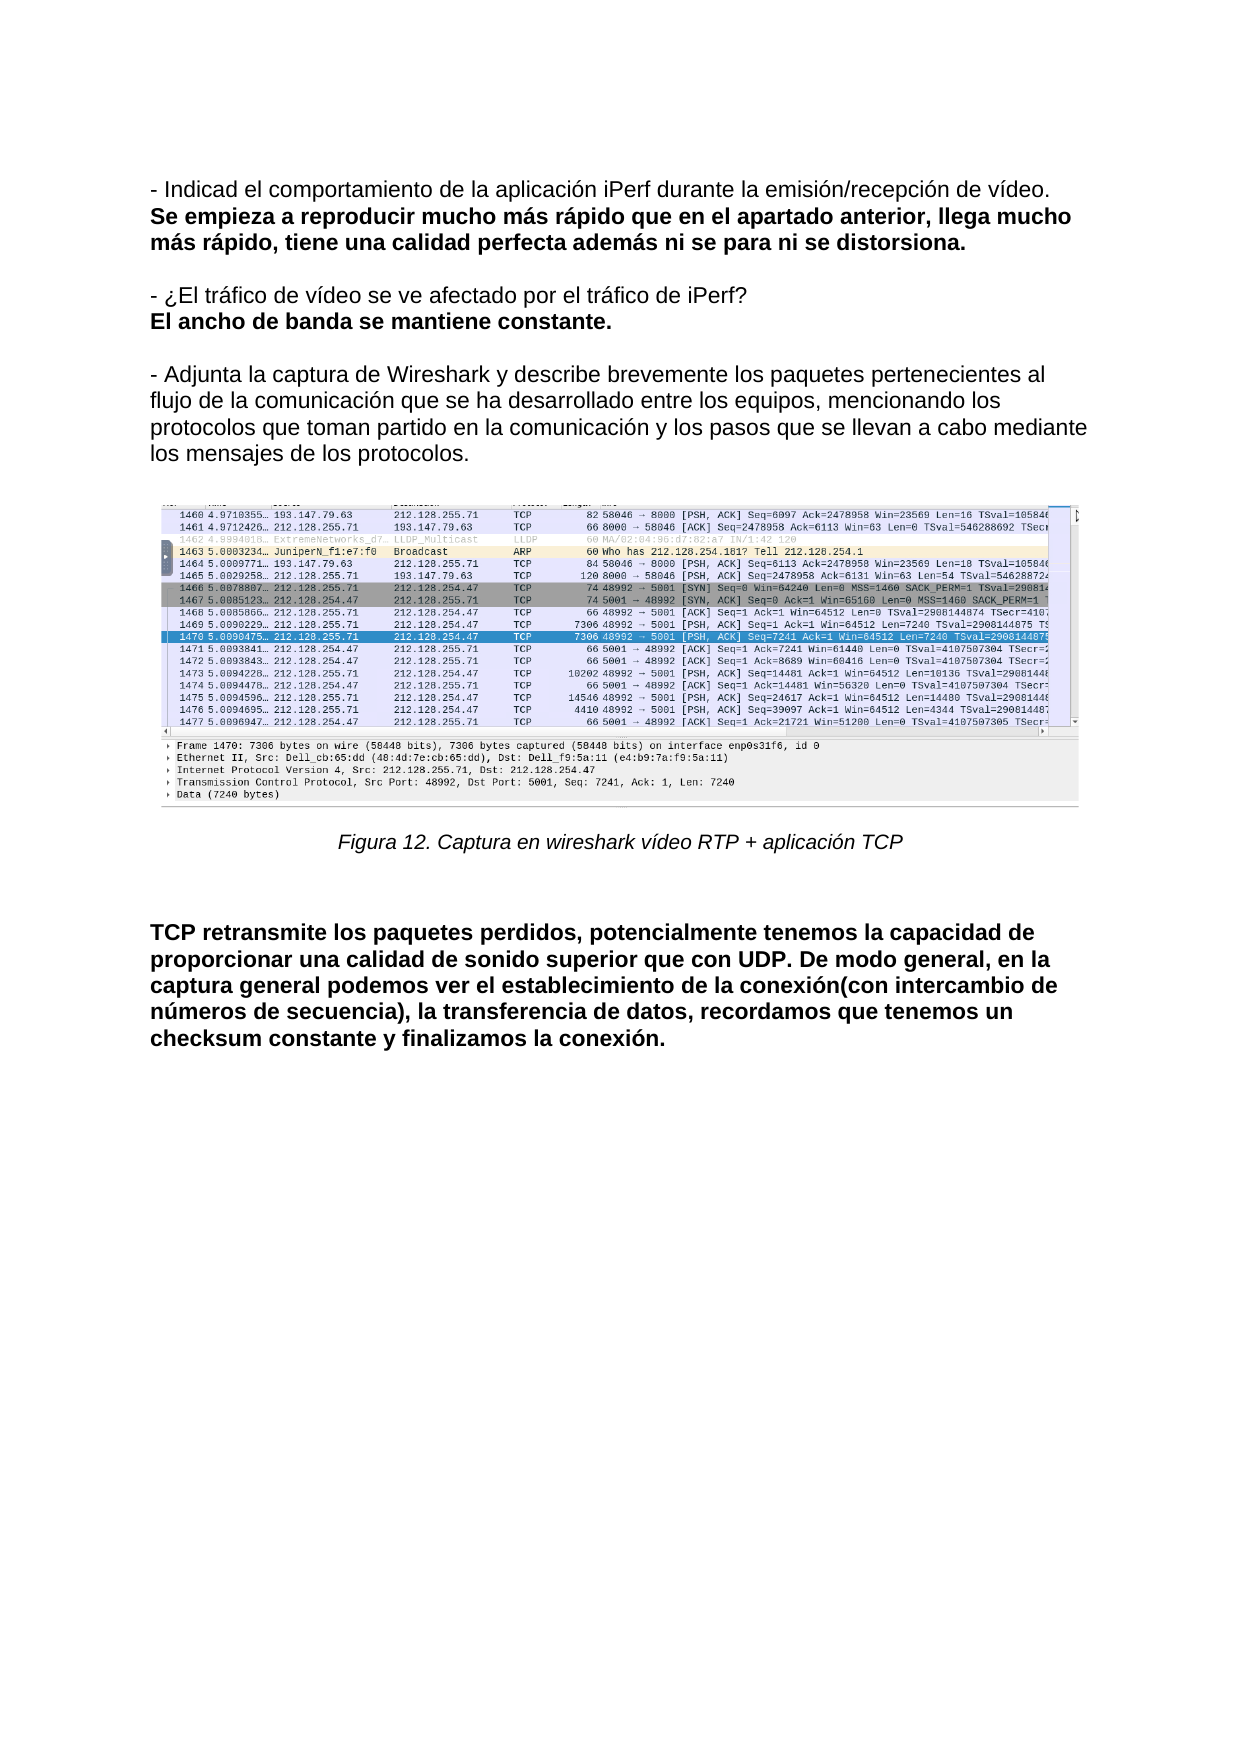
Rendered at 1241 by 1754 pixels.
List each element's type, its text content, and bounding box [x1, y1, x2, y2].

text - Indicad el comportamiento de la aplicación iPerf durante la emisión/recepción de vídeo. [150, 176, 1090, 203]
text TCP retransmite los paquetes perdidos, potencialmente tenemos la capacidad de proporcionar una calidad de sonido superior que con UDP. De modo general, en la captura general podemos ver el establecimiento de la conexión(con intercambio de números de secuencia), la transferencia de datos, recordamos que tenemos un checksum constante y finalizamos la conexión. [150, 919, 1090, 1051]
picture [161, 505, 1079, 808]
table_cell Figura 12. Captura en wireshark vídeo RTP + aplicación TCP [152, 820, 1091, 864]
text Se empieza a reproducir mucho más rápido que en el apartado anterior, llega mucho más rápido, tiene una calidad perfecta además ni se para ni se distorsiona. [150, 203, 1090, 255]
table_header [152, 495, 1091, 818]
text - Adjunta la captura de Wireshark y describe brevemente los paquetes pertenecientes al flujo de la comunicación que se ha desarrollado entre los equipos, mencionando los protocolos que toman partido en la comunicación y los pasos que se llevan a cabo mediante los mensajes de los protocolos. [150, 361, 1090, 466]
text El ancho de banda se mantiene constante. [150, 308, 1090, 334]
text - ¿El tráfico de vídeo se ve afectado por el tráfico de iPerf? [150, 282, 1090, 308]
